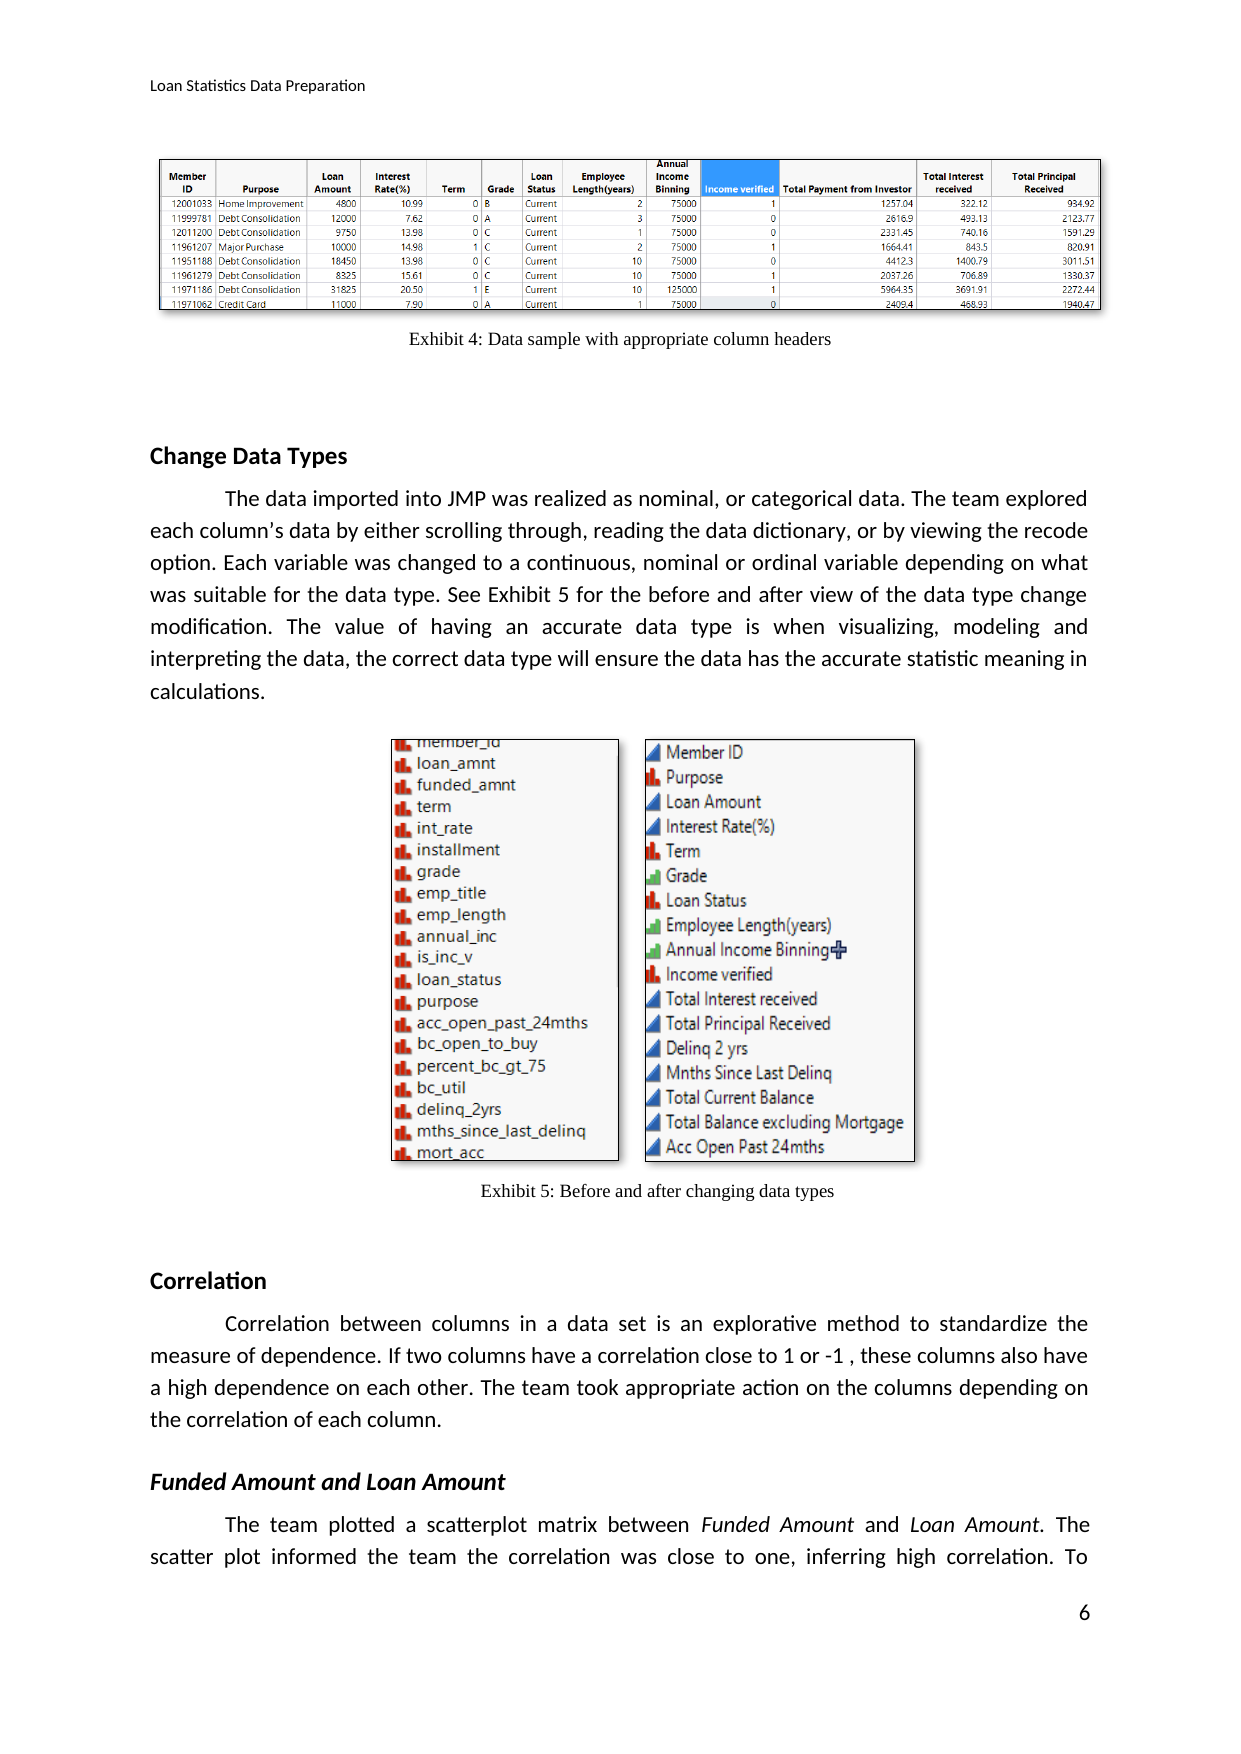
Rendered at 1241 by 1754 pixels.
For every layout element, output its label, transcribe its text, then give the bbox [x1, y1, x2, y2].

subtitle Change Data Types [150, 440, 1090, 471]
picture [646, 740, 914, 1161]
subtitle Correlation [150, 1265, 1090, 1296]
text Correlation between columns in a data set is an explorative method to standardize the measure of dependence. If two columns have a correlation close to 1 or -1 , these columns also have a high dependence on each other. The team took appropriate action on the columns depending on the correlation of each column. [150, 1309, 1090, 1433]
text The data imported into JMP was realized as nominal, or categorical data. The team explored each column’s data by either scrolling through, reading the data dictionary, or by viewing the recode option. Each variable was changed to a continuous, nominal or ordinal variable depending on what was suitable for the data type. See Exhibit 5 for the before and after view of the data type change modification. The value of having an accurate data type is when visualizing, modeling and interpreting the data, the correct data type will ensure the data has the accurate statistic meaning in calculations. [150, 484, 1090, 705]
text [150, 1510, 1090, 1570]
subtitle Funded Amount and Loan Amount [150, 1467, 1090, 1497]
picture [392, 740, 618, 1160]
picture [160, 160, 1100, 309]
text Exhibit 5: Before and after changing data types [225, 1180, 1090, 1201]
